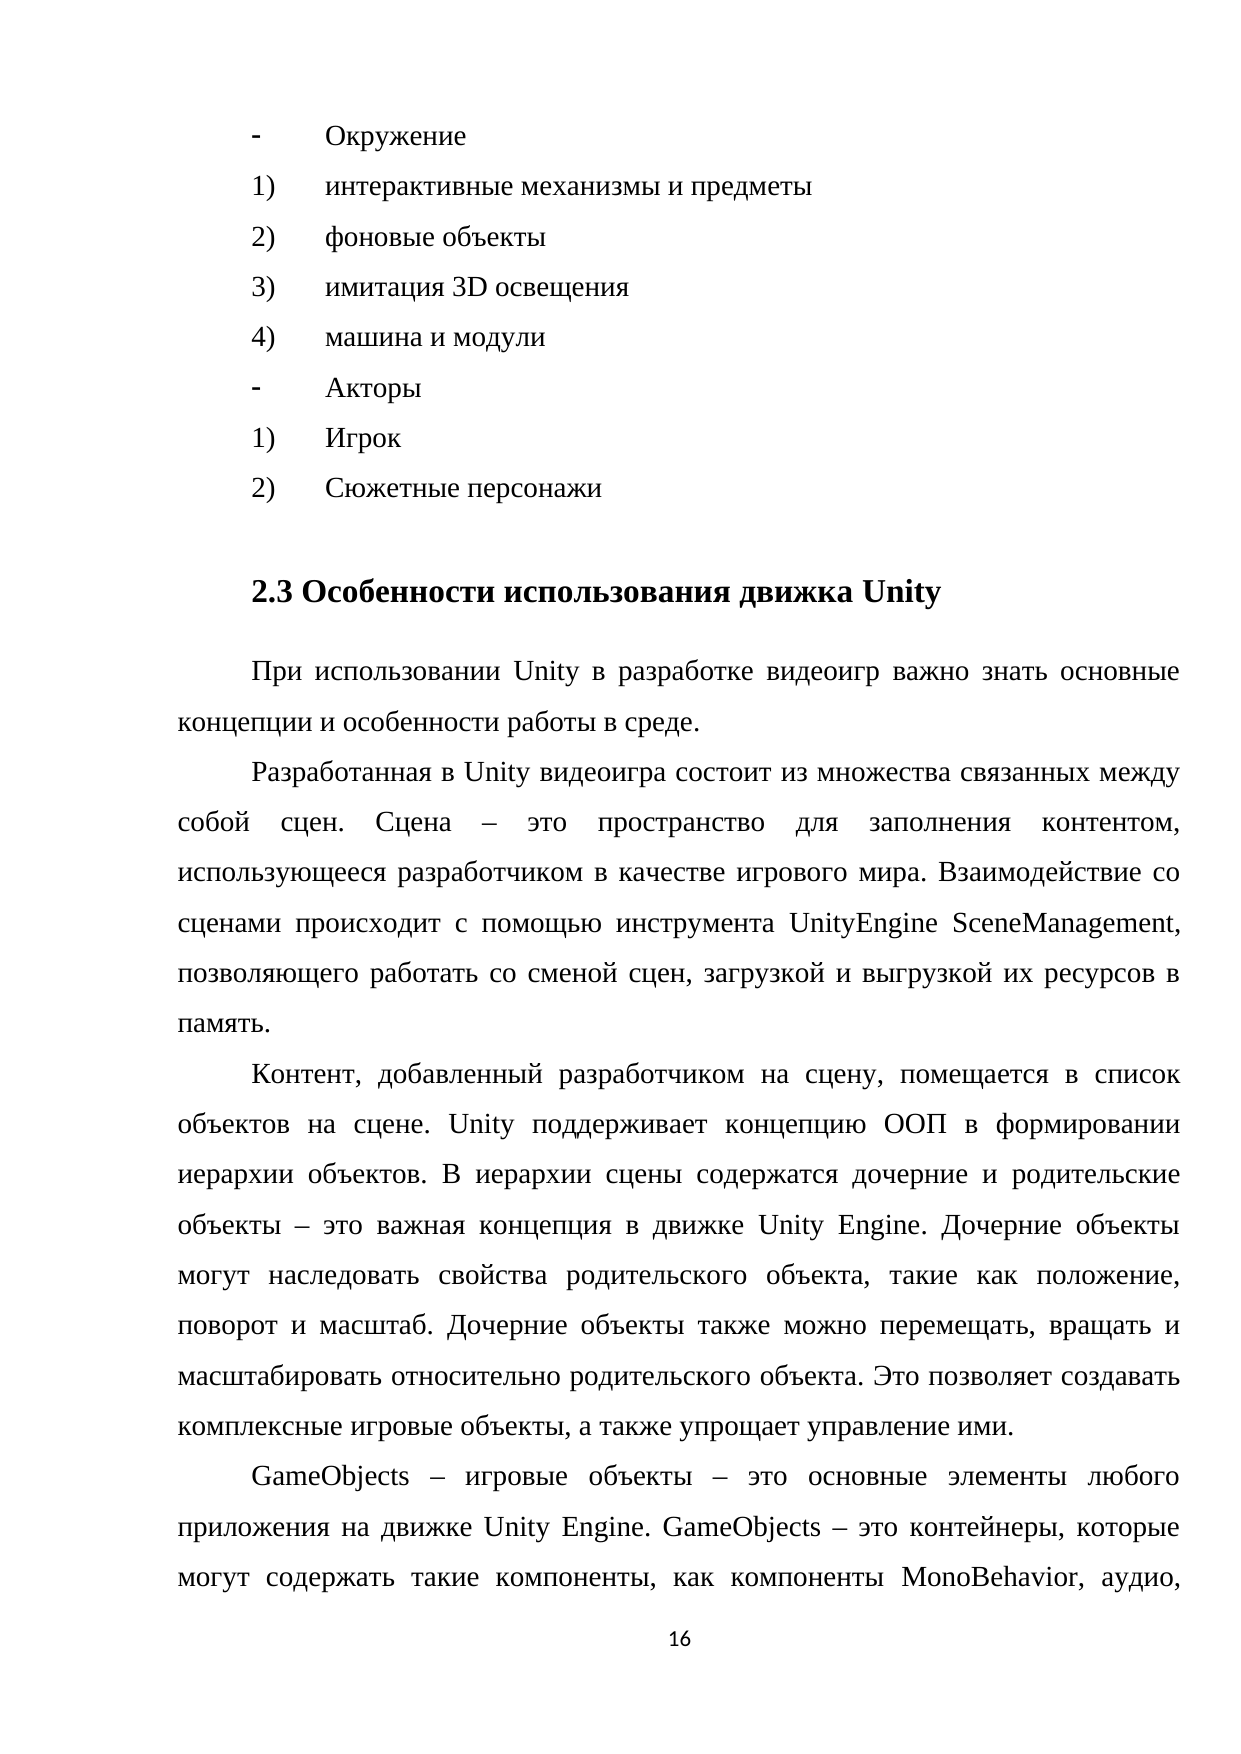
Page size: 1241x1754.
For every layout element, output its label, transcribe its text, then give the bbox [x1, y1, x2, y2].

list Сюжетные персонажи [177, 471, 1181, 504]
text При использовании Unity в разработке видеоигр важно знать основные концепции и особенности работы в среде. [177, 653, 1181, 737]
list фоновые объекты [177, 219, 1181, 252]
list имитация 3D освещения [177, 269, 1181, 303]
text 2.3 Особенности использования движка Unity [177, 571, 1181, 609]
text Контент, добавленный разработчиком на сцену, помещается в список объектов на сцене. Unity поддерживает концепцию ООП в формировании иерархии объектов. В иерархии сцены содержатся дочерние и родительские объекты – это важная концепция в движке Unity Engine. Дочерние объекты могут наследовать свойства родительского объекта, такие как положение, поворот и масштаб. Дочерние объекты также можно перемещать, вращать и масштабировать относительно родительского объекта. Это позволяет создавать комплексные игровые объекты, а также упрощает управление ими. [177, 1056, 1181, 1442]
list Акторы [177, 370, 1181, 403]
list машина и модули [177, 319, 1181, 353]
list Игрок [177, 420, 1181, 454]
list Окружение [177, 118, 1181, 152]
list интерактивные механизмы и предметы [177, 168, 1181, 202]
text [177, 1458, 1181, 1592]
text Разработанная в Unity видеоигра состоит из множества связанных между собой сцен. Сцена – это пространство для заполнения контентом, использующееся разработчиком в качестве игрового мира. Взаимодействие со сценами происходит с помощью инструмента UnityEngine SceneManagement, позволяющего работать со сменой сцен, загрузкой и выгрузкой их ресурсов в память. [177, 754, 1181, 1039]
